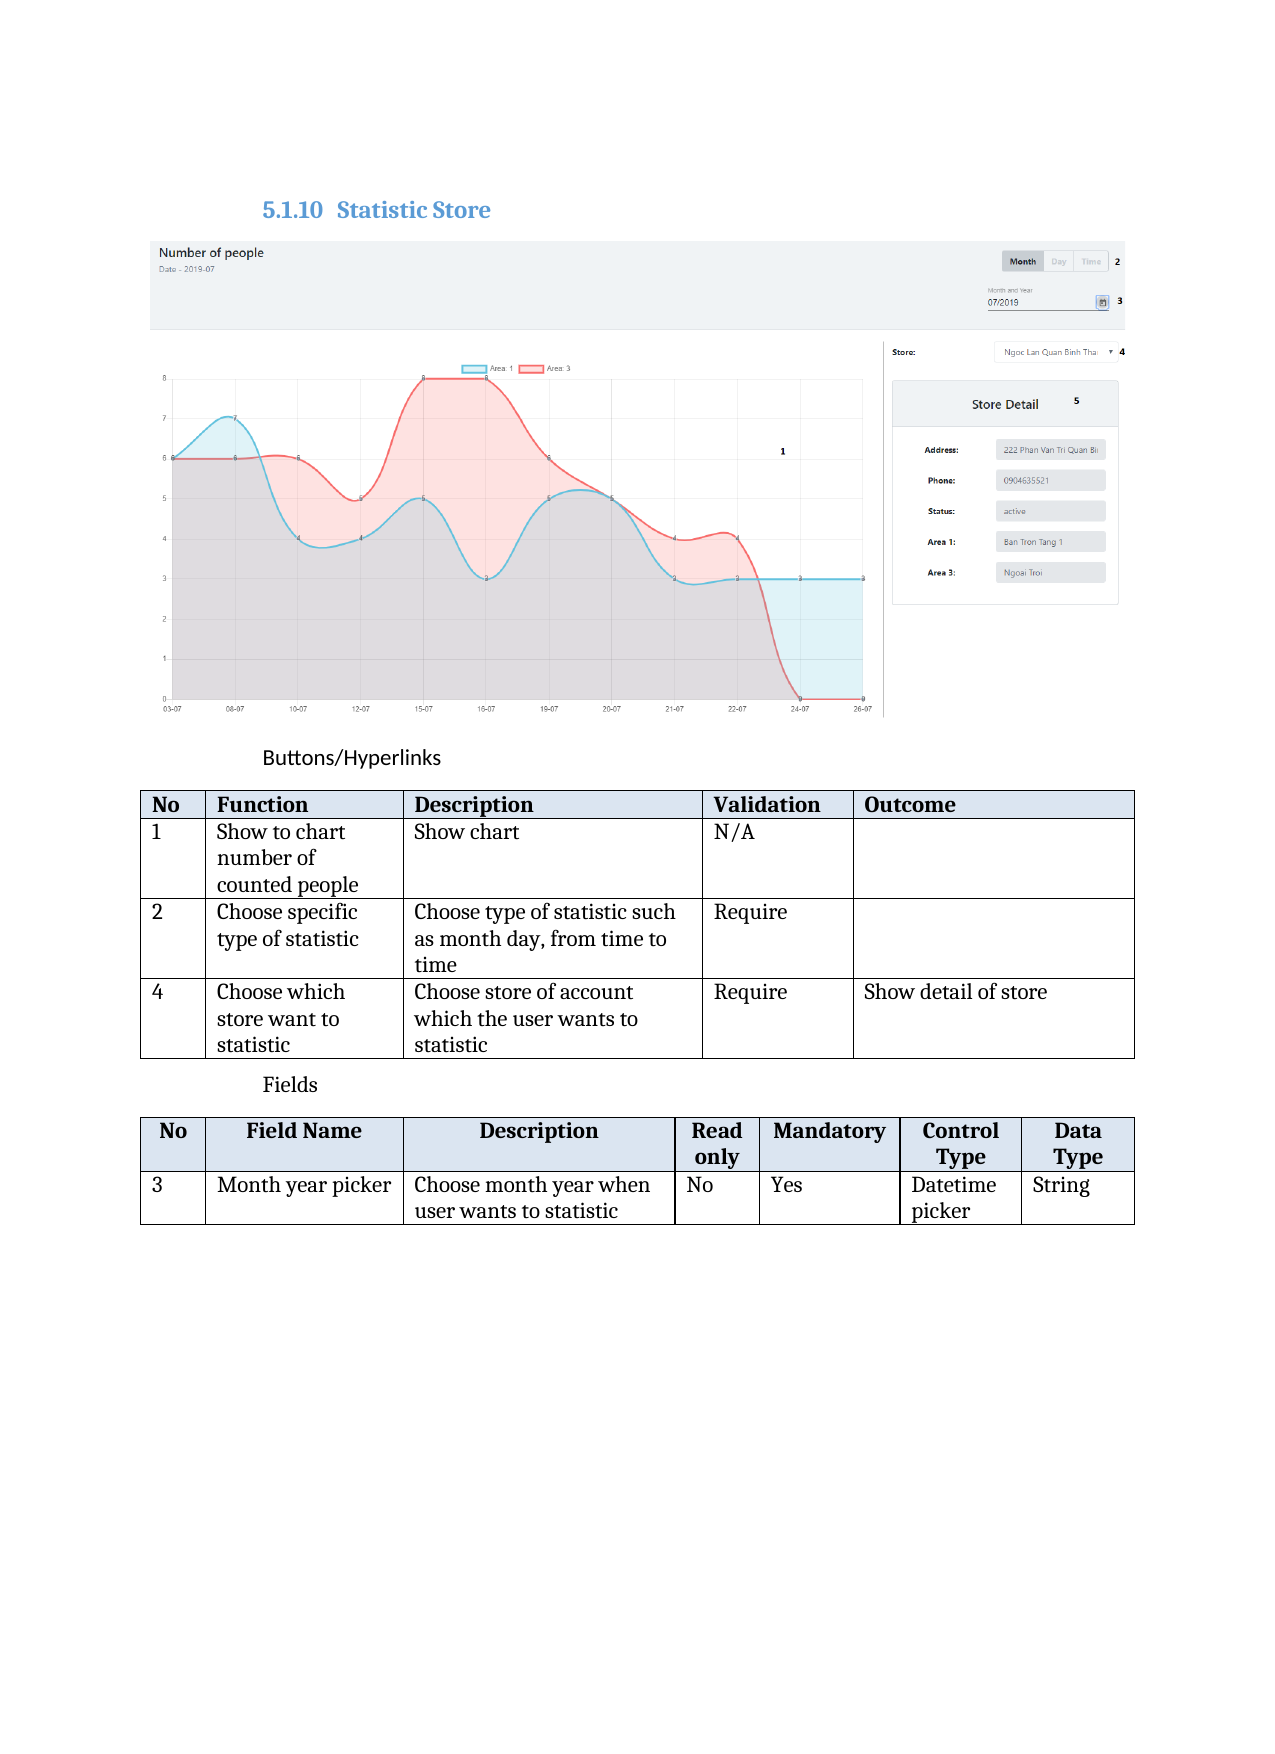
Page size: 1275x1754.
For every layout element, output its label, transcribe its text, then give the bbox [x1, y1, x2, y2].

table_header No [141, 1118, 205, 1171]
table_header Outcome [854, 791, 1134, 818]
table_cell No [676, 1172, 759, 1224]
table_cell Choose which store want to statistic [206, 979, 403, 1058]
table_header Read only [676, 1118, 759, 1171]
table_cell Yes [760, 1172, 899, 1224]
table_cell Show detail of store [854, 979, 1134, 1058]
table_header Control Type [901, 1118, 1021, 1171]
table_cell 1 [141, 819, 205, 898]
table_cell Datetime picker [901, 1172, 1021, 1224]
table_cell 2 [141, 899, 205, 978]
table_cell Require [703, 899, 853, 978]
table_header Function [206, 791, 403, 818]
table_header Mandatory [760, 1118, 899, 1171]
table_header Field Name [206, 1118, 403, 1171]
table_cell [854, 899, 1134, 978]
table_cell Choose specific type of statistic [206, 899, 403, 978]
table_cell Show to chart number of counted people [206, 819, 403, 898]
table_header Description [404, 1118, 674, 1171]
table_cell Choose store of account which the user wants to statistic [404, 979, 702, 1058]
picture [150, 241, 1126, 727]
table_cell Choose month year when user wants to statistic [404, 1172, 674, 1224]
table_cell 4 [141, 979, 205, 1058]
table_header Description [404, 791, 702, 818]
text Buttons/Hyperlinks [150, 743, 1125, 772]
table_cell Choose type of statistic such as month day, from time to time [404, 899, 702, 978]
table_cell Show chart [404, 819, 702, 898]
table_cell [854, 819, 1134, 898]
table_cell 3 [141, 1172, 205, 1224]
text Statistic Store [262, 196, 1125, 224]
text Fields [150, 1072, 1125, 1098]
table_header Data Type [1022, 1118, 1134, 1171]
table_cell N/A [703, 819, 853, 898]
table_cell Require [703, 979, 853, 1058]
table_cell String [1022, 1172, 1134, 1224]
table_header No [141, 791, 205, 818]
table_header Validation [703, 791, 853, 818]
table_cell Month year picker [206, 1172, 403, 1224]
